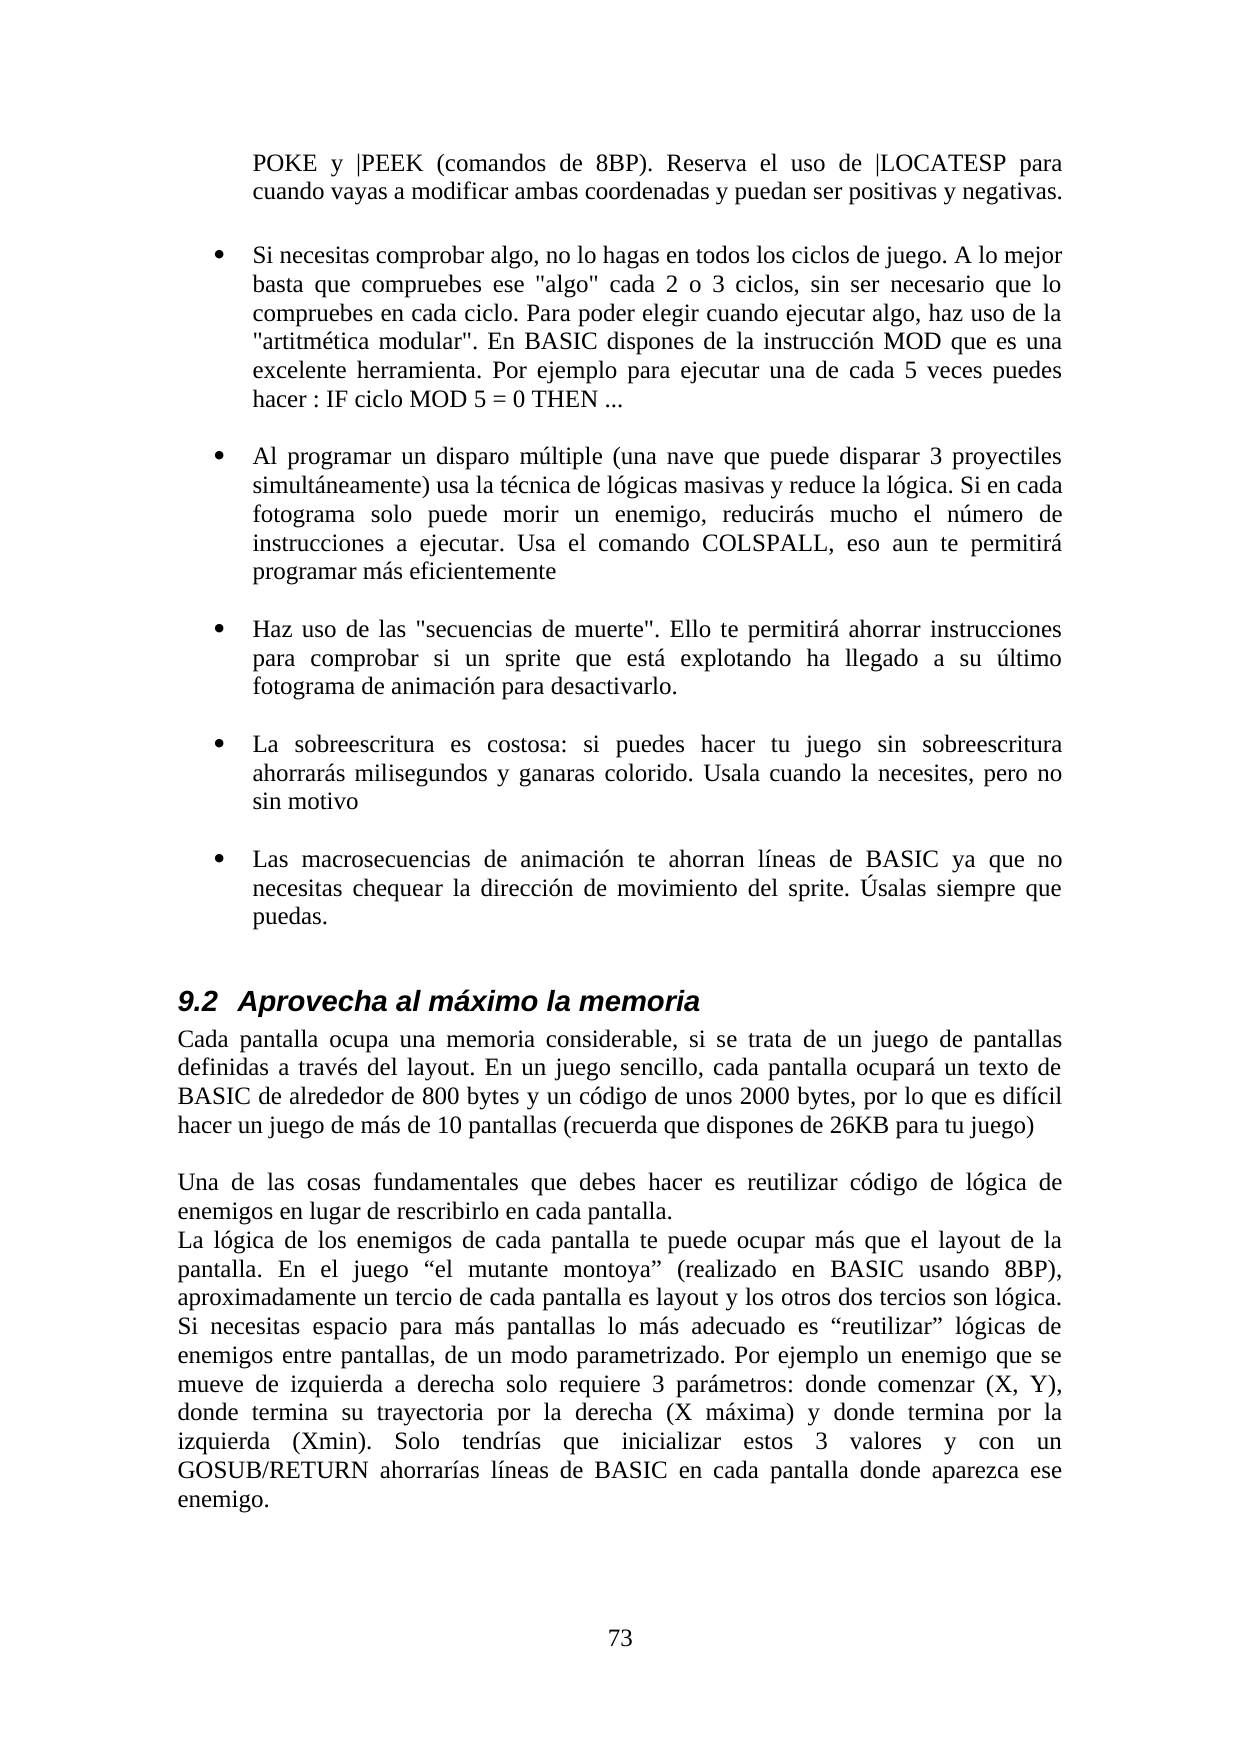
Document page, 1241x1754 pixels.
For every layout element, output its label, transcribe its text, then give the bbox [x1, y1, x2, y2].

text La lógica de los enemigos de cada pantalla te puede ocupar más que el layout de la pantalla. En el juego “el mutante montoya” (realizado en BASIC usando 8BP), aproximadamente un tercio de cada pantalla es layout y los otros dos tercios son lógica. Si necesitas espacio para más pantallas lo más adecuado es “reutilizar” lógicas de enemigos entre pantallas, de un modo parametrizado. Por ejemplo un enemigo que se mueve de izquierda a derecha solo requiere 3 parámetros: donde comenzar (X, Y), donde termina su trayectoria por la derecha (X máxima) y donde termina por la izquierda (Xmin). Solo tendrías que inicializar estos 3 valores y con un GOSUB/RETURN ahorrarías líneas de BASIC en cada pantalla donde aparezca ese enemigo. [177, 1225, 1063, 1512]
list Si necesitas comprobar algo, no lo hagas en todos los ciclos de juego. A lo mejor basta que compruebes ese "algo" cada 2 o 3 ciclos, sin ser necesario que lo compruebes en cada ciclo. Para poder elegir cuando ejecutar algo, haz uso de la "artitmética modular". En BASIC dispones de la instrucción MOD que es una excelente herramienta. Por ejemplo para ejecutar una de cada 5 veces puedes hacer : IF ciclo MOD 5 = 0 THEN ... [215, 240, 1063, 413]
list Las macrosecuencias de animación te ahorran líneas de BASIC ya que no necesitas chequear la dirección de movimiento del sprite. Úsalas siempre que puedas. [215, 844, 1063, 930]
subtitle Aprovecha al máximo la memoria [177, 984, 1063, 1017]
text Cada pantalla ocupa una memoria considerable, si se trata de un juego de pantallas definidas a través del layout. En un juego sencillo, cada pantalla ocupará un texto de BASIC de alrededor de 800 bytes y un código de unos 2000 bytes, por lo que es difícil hacer un juego de más de 10 pantallas (recuerda que dispones de 26KB para tu juego) [177, 1024, 1063, 1139]
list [215, 148, 1063, 205]
list Haz uso de las "secuencias de muerte". Ello te permitirá ahorrar instrucciones para comprobar si un sprite que está explotando ha llegado a su último fotograma de animación para desactivarlo. [215, 614, 1063, 700]
list La sobreescritura es costosa: si puedes hacer tu juego sin sobreescritura ahorrarás milisegundos y ganaras colorido. Usala cuando la necesites, pero no sin motivo [215, 729, 1063, 815]
list Al programar un disparo múltiple (una nave que puede disparar 3 proyectiles simultáneamente) usa la técnica de lógicas masivas y reduce la lógica. Si en cada fotograma solo puede morir un enemigo, reducirás mucho el número de instrucciones a ejecutar. Usa el comando COLSPALL, eso aun te permitirá programar más eficientemente [215, 441, 1063, 585]
text Una de las cosas fundamentales que debes hacer es reutilizar código de lógica de enemigos en lugar de rescribirlo en cada pantalla. [177, 1167, 1063, 1225]
